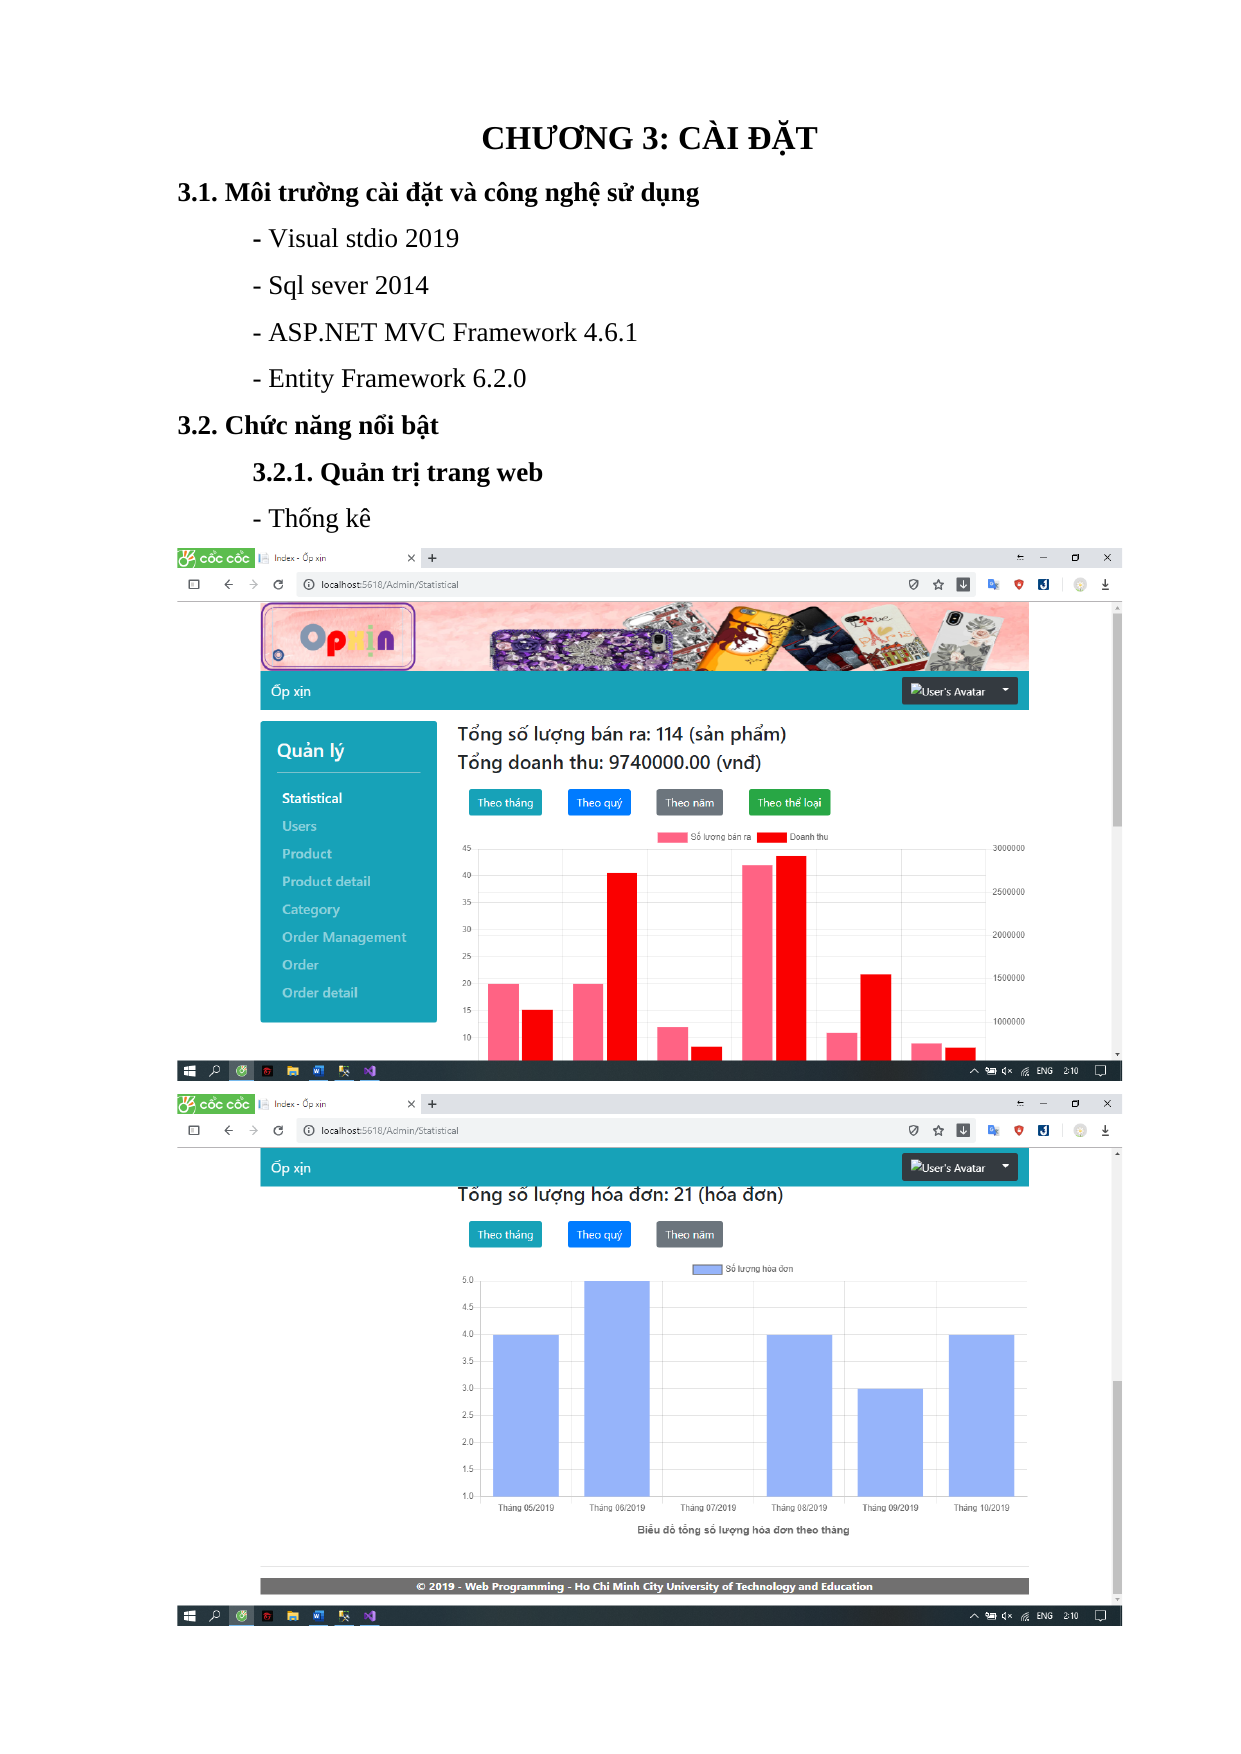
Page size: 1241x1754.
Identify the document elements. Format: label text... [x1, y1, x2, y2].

subtitle 3.2. Chức năng nổi bật [177, 409, 1122, 440]
text - Visual stdio 2019 [177, 222, 1122, 253]
subtitle 3.2.1. Quản trị trang web [177, 456, 1122, 487]
subtitle 3.1. Môi trường cài đặt và công nghệ sử dụng [177, 176, 1122, 207]
text - Entity Framework 6.2.0 [177, 362, 1122, 393]
subtitle CHƯƠNG 3: CÀI ĐẶT [177, 118, 1122, 156]
text - Sql sever 2014 [177, 269, 1122, 300]
text - ASP.NET MVC Framework 4.6.1 [177, 316, 1122, 347]
picture [177, 1094, 1123, 1626]
text - Thống kê [177, 502, 1122, 533]
picture [177, 548, 1123, 1081]
